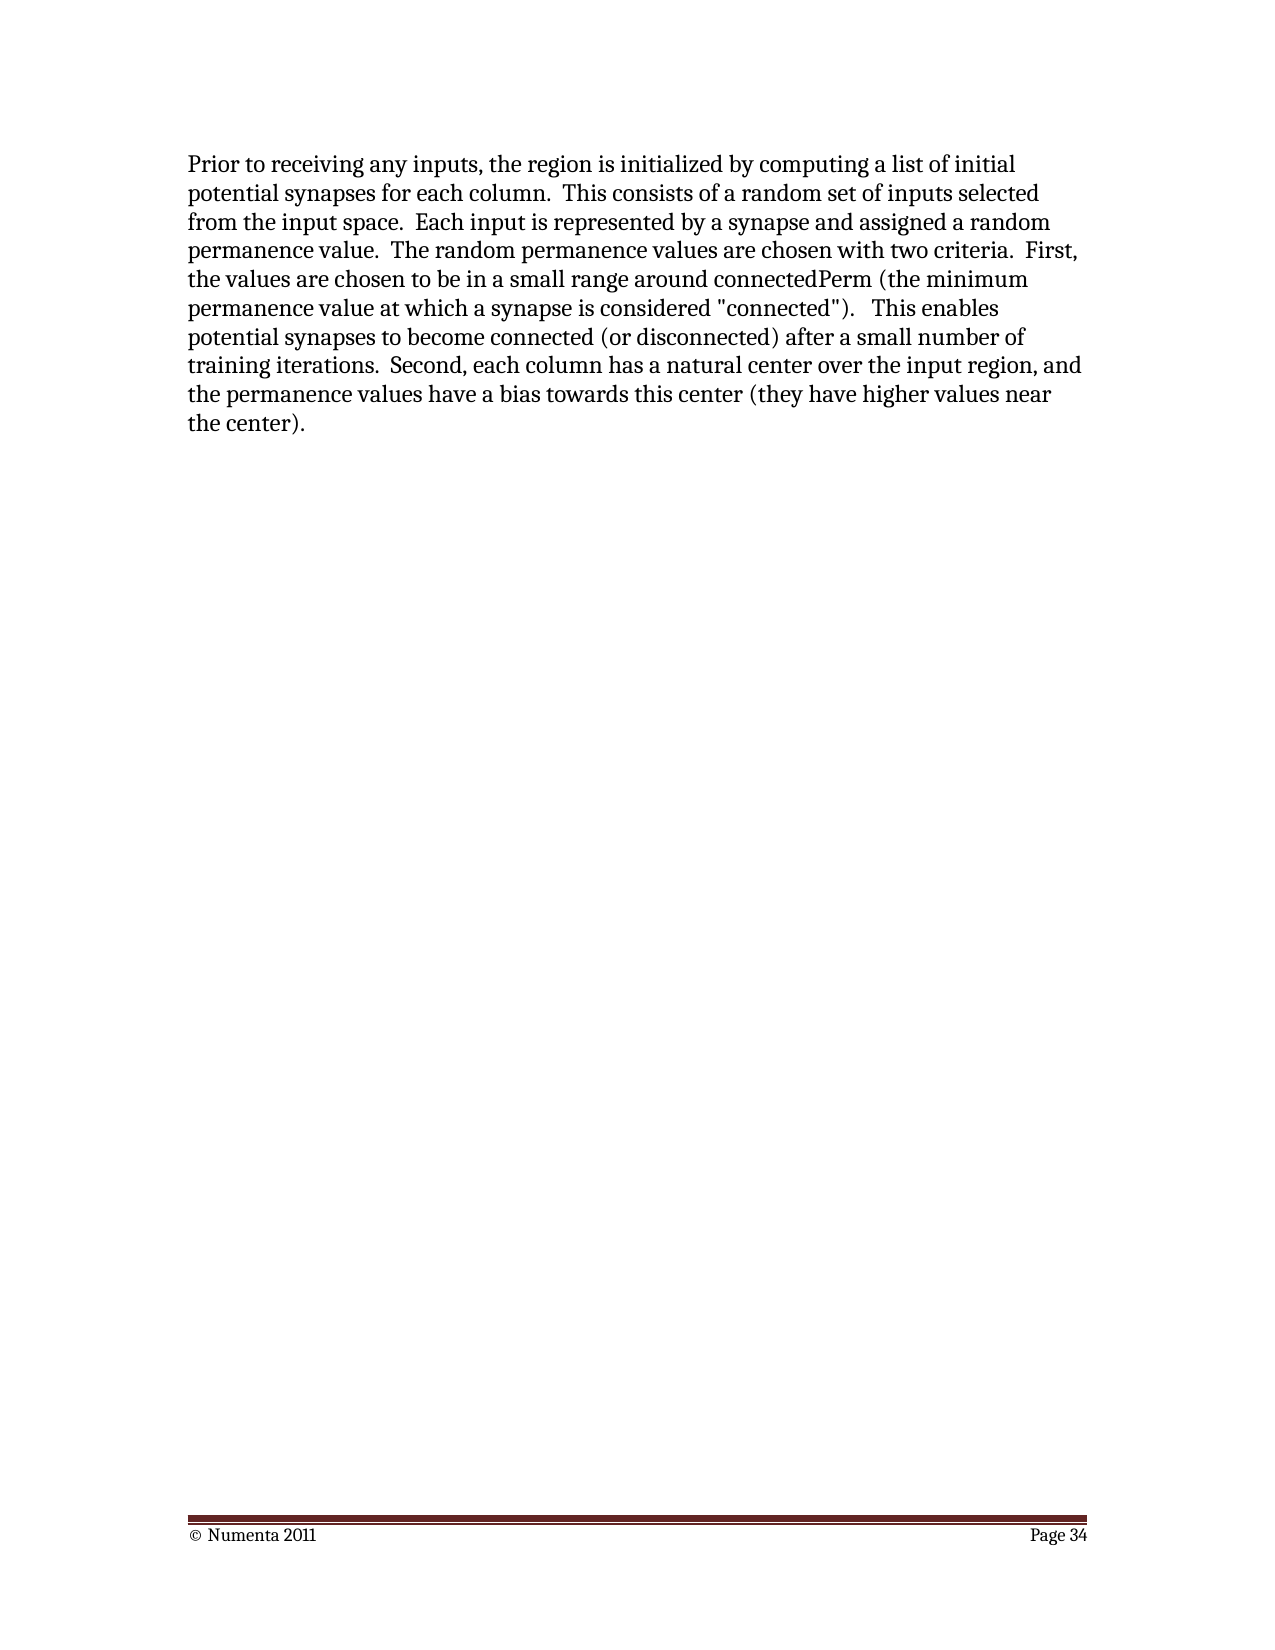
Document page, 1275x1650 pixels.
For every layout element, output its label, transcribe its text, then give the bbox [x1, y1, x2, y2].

text Prior to receiving any inputs, the region is initialized by computing a list of initial potential synapses for each column. This consists of a random set of inputs selected from the input space. Each input is represented by a synapse and assigned a random permanence value. The random permanence values are chosen with two criteria. First, the values are chosen to be in a small range around connectedPerm (the minimum permanence value at which a synapse is considered "connected"). This enables potential synapses to become connected (or disconnected) after a small number of training iterations. Second, each column has a natural center over the input region, and the permanence values have a bias towards this center (they have higher values near the center). [187, 150, 1087, 437]
